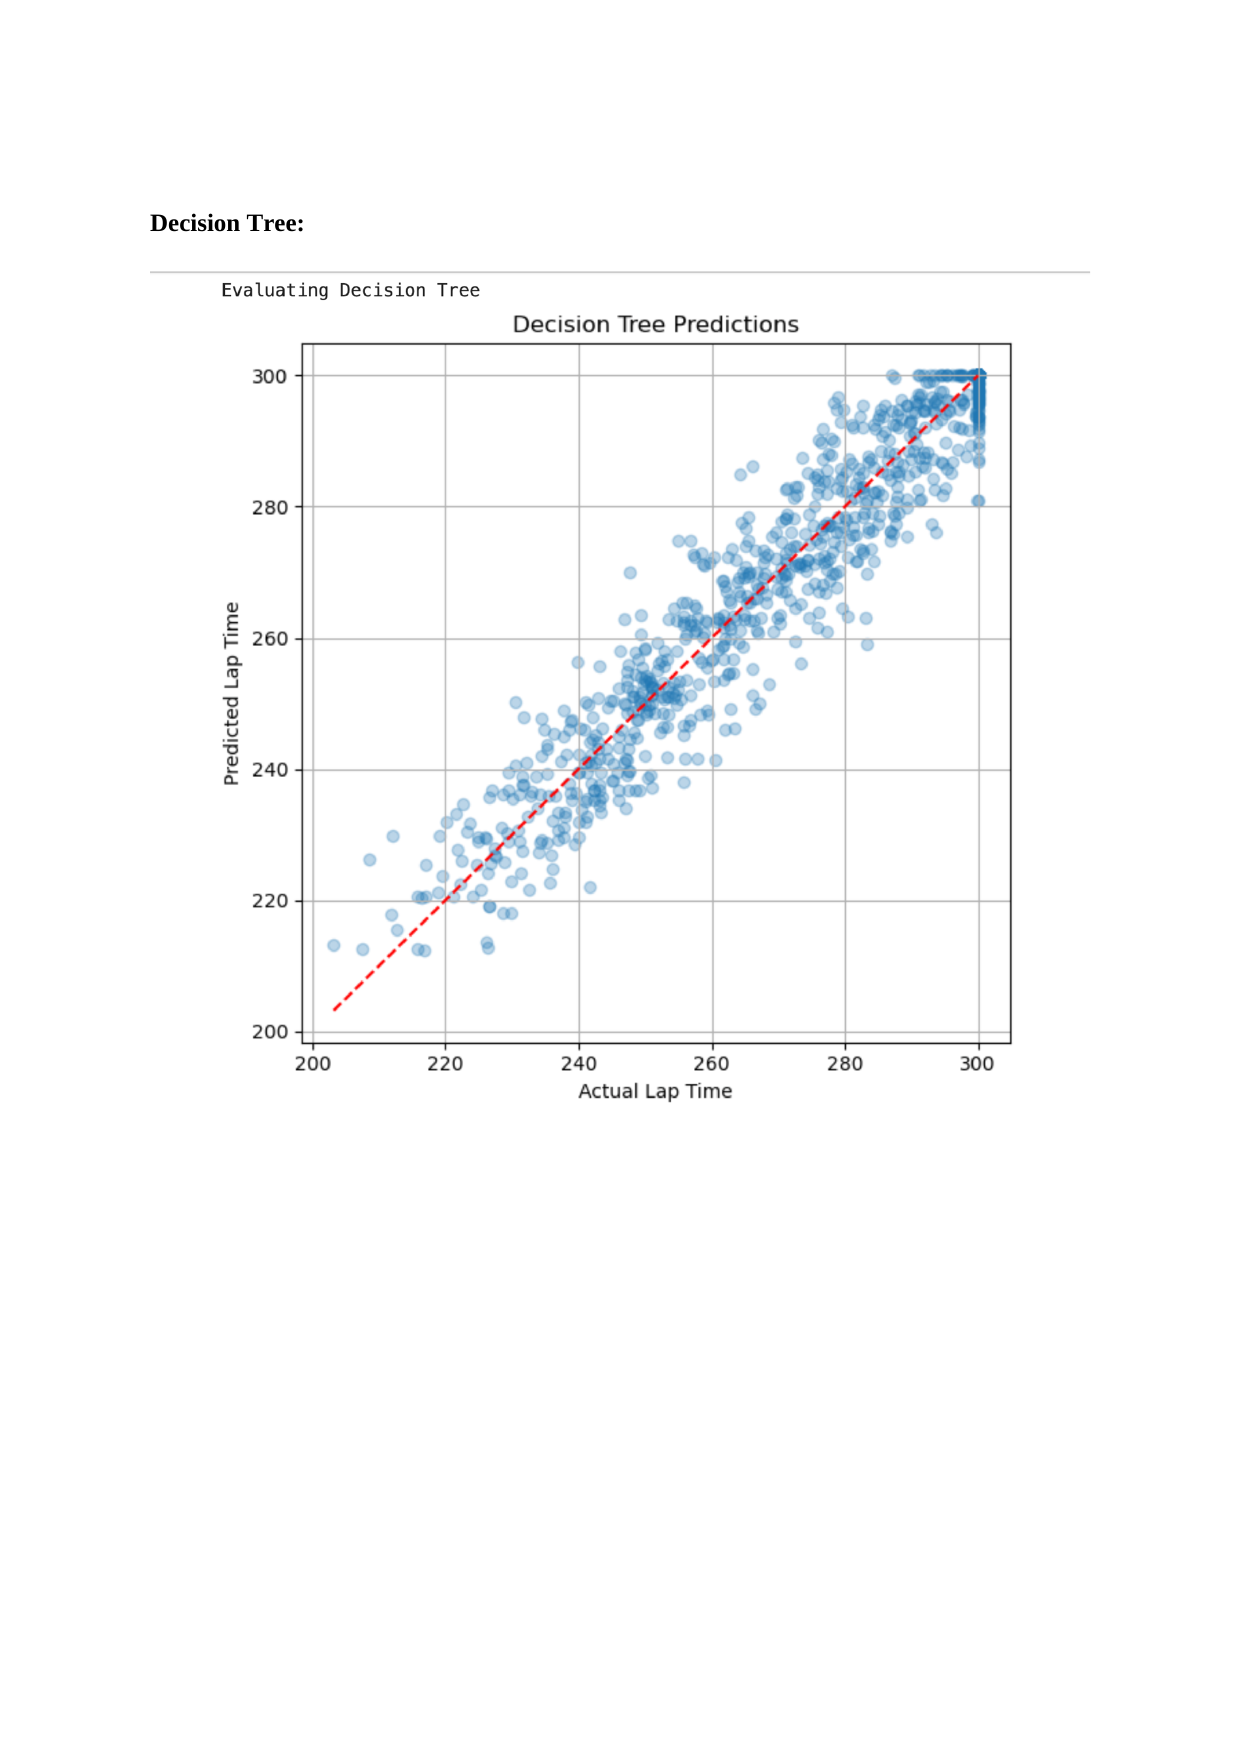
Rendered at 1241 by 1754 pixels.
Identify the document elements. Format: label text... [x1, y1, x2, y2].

picture [150, 265, 1091, 1126]
text Decision Tree: [150, 208, 1090, 237]
